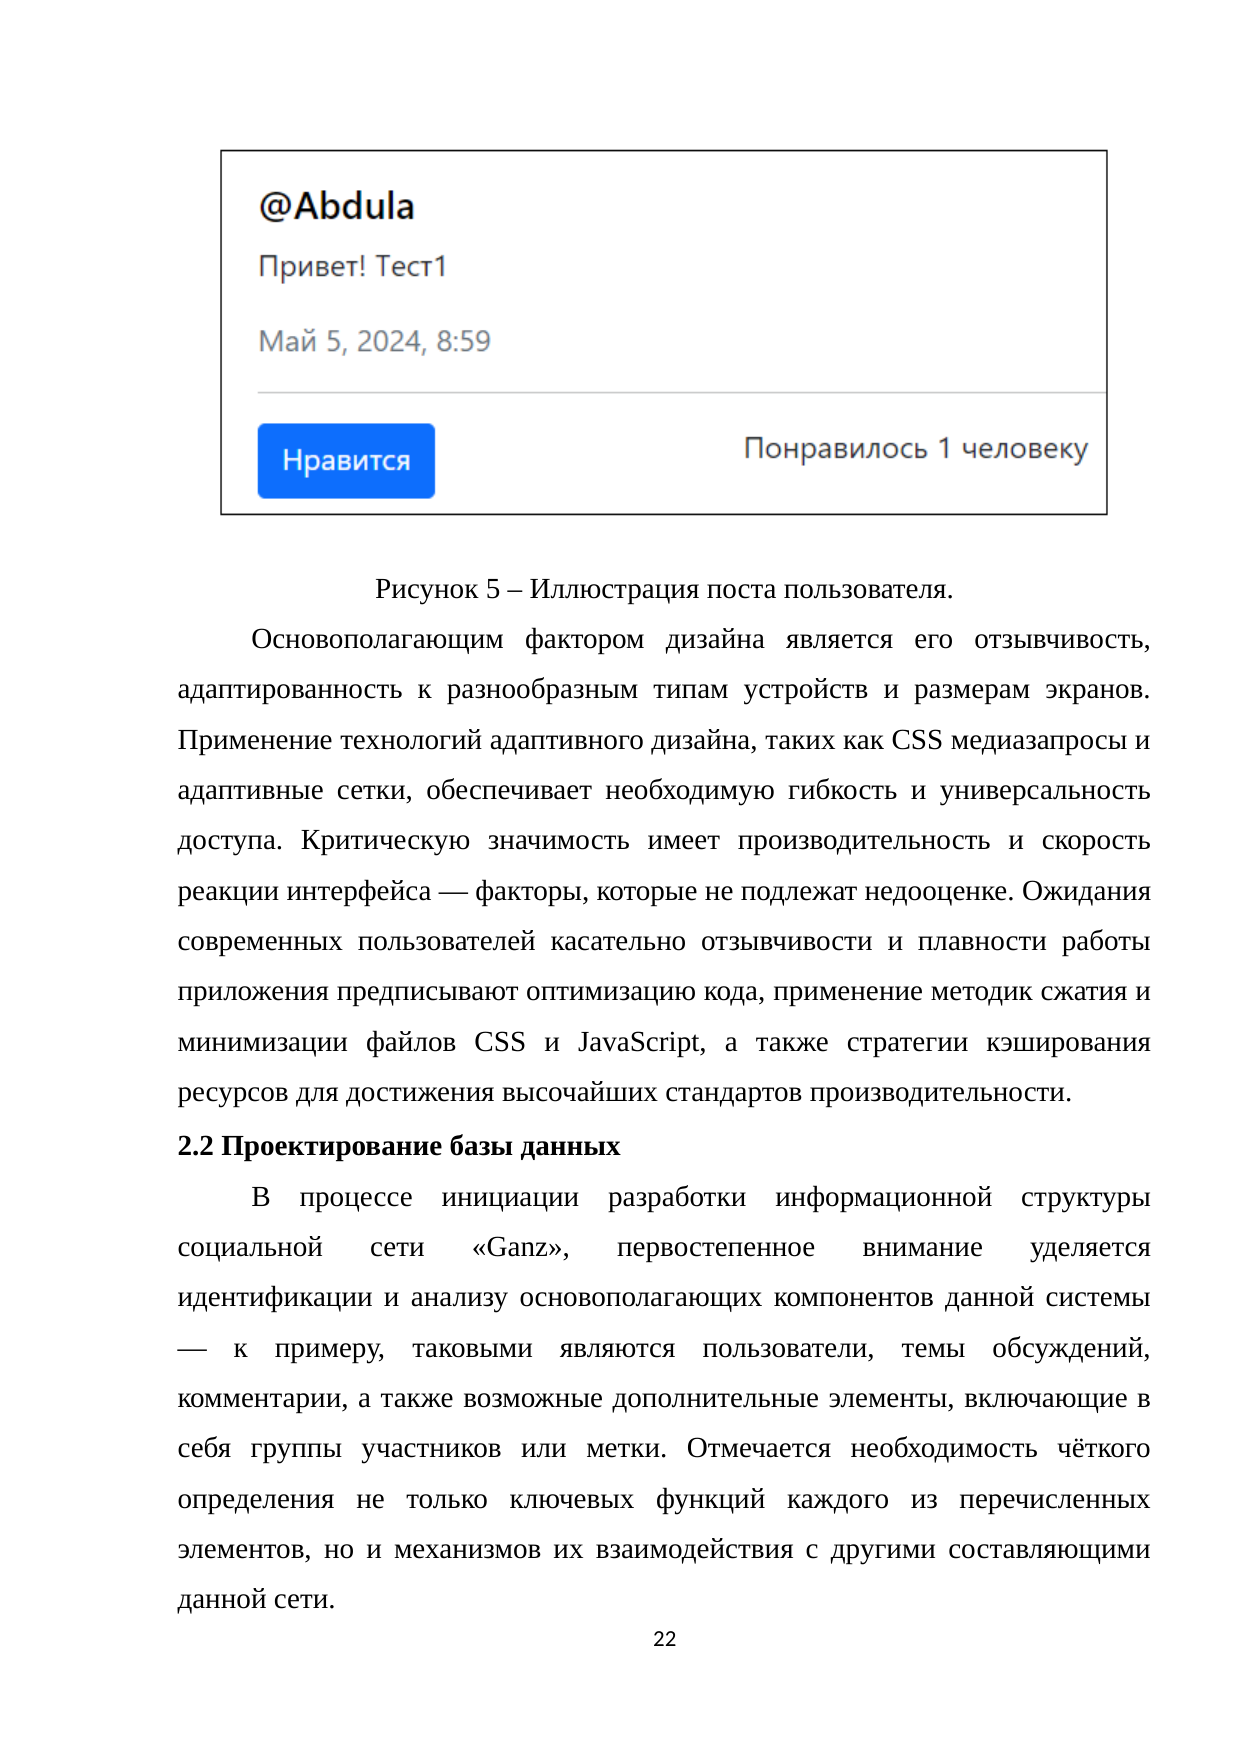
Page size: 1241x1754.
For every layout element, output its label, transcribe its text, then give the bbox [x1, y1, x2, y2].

text Основополагающим фактором дизайна является его отзывчивость, адаптированность к разнообразным типам устройств и размерам экранов. Применение технологий адаптивного дизайна, таких как CSS медиазапросы и адаптивные сетки, обеспечивает необходимую гибкость и универсальность доступа. Критическую значимость имеет производительность и скорость реакции интерфейса — факторы, которые не подлежат недооценке. Ожидания современных пользователей касательно отзывчивости и плавности работы приложения предписывают оптимизацию кода, применение методик сжатия и минимизации файлов CSS и JavaScript, а также стратегии кэширования ресурсов для достижения высочайших стандартов производительности. [177, 621, 1152, 1108]
text В процессе инициации разработки информационной структуры социальной сети «Ganz», первостепенное внимание уделяется идентификации и анализу основополагающих компонентов данной системы — к примеру, таковыми являются пользователи, темы обсуждений, комментарии, а также возможные дополнительные элементы, включающие в себя группы участников или метки. Отмечается необходимость чёткого определения не только ключевых функций каждого из перечисленных элементов, но и механизмов их взаимодействия с другими составляющими данной сети. [177, 1179, 1152, 1615]
subtitle 2.2 Проектирование базы данных [177, 1128, 1152, 1162]
picture [177, 118, 1143, 564]
